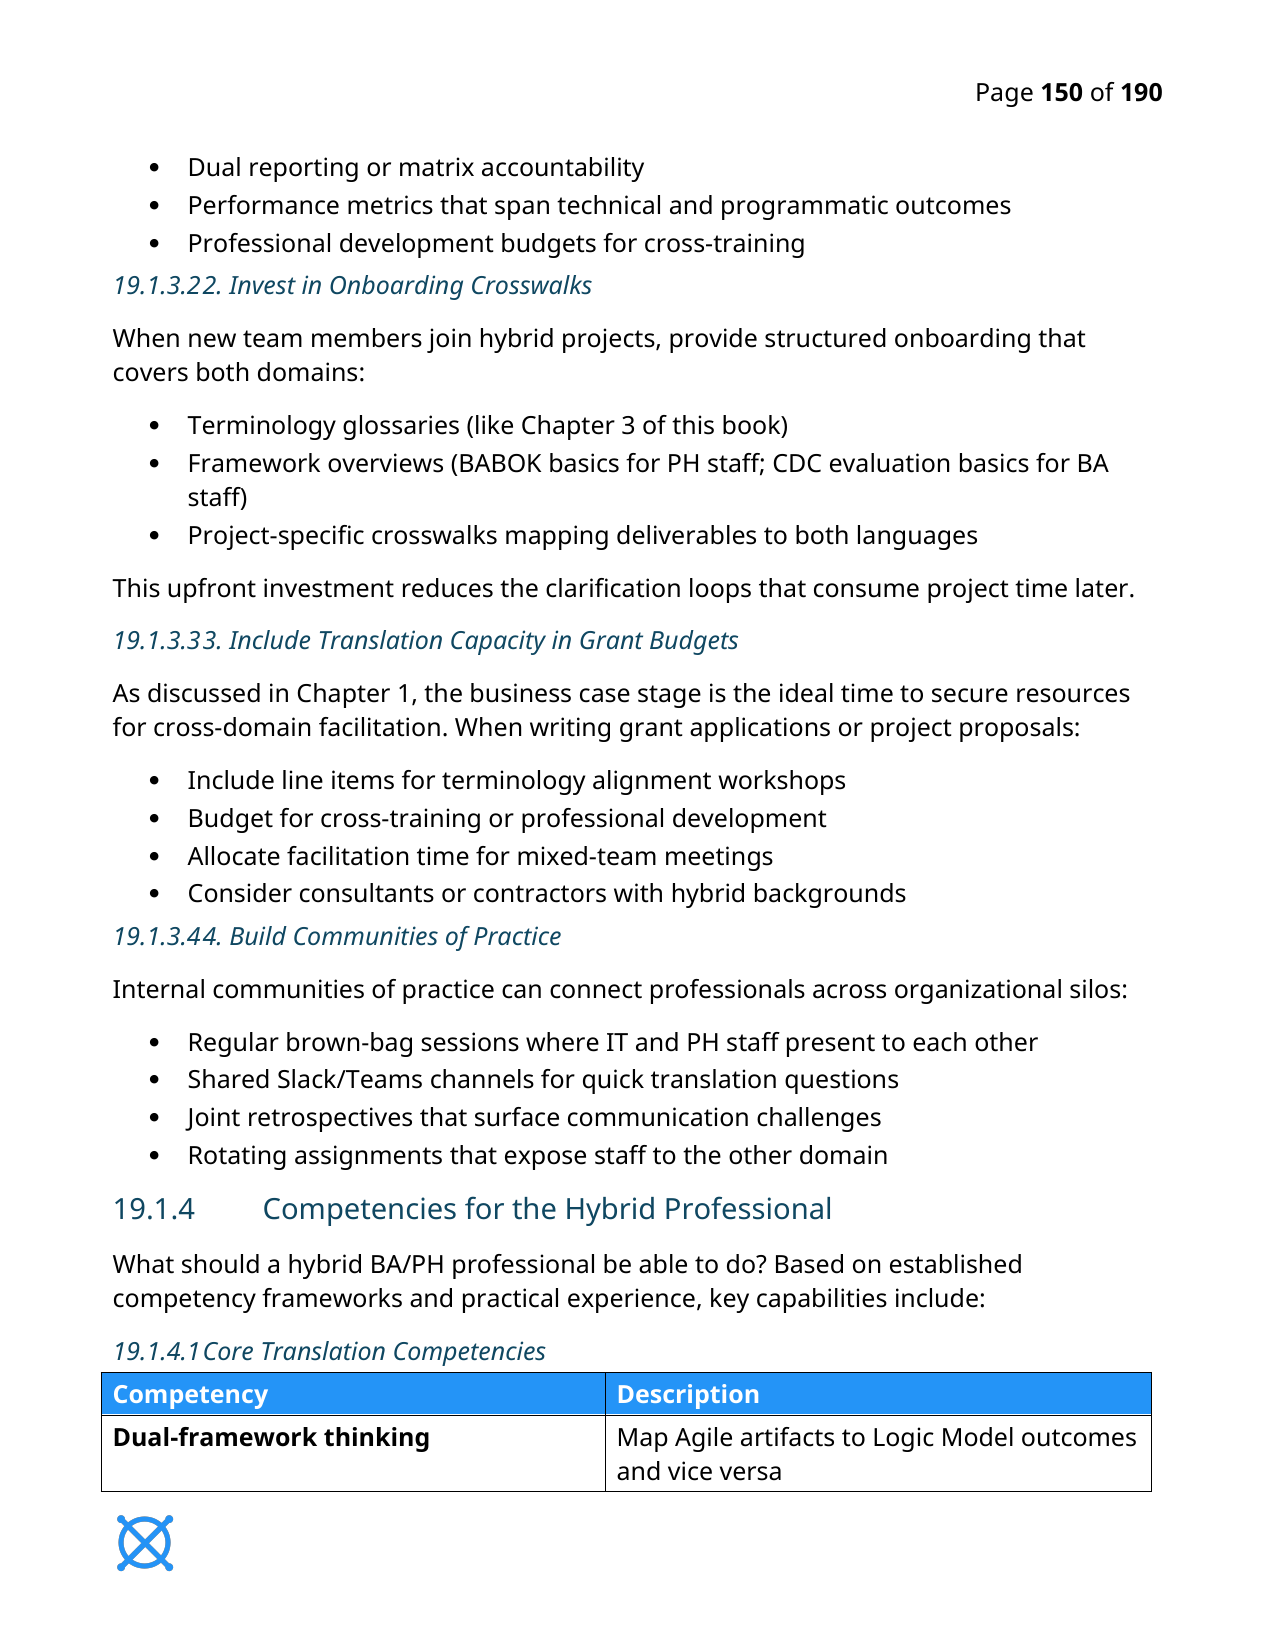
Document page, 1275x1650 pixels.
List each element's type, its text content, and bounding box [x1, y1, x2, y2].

list Rotating assignments that expose staff to the other domain [150, 1138, 1162, 1172]
subtitle 3. Include Translation Capacity in Grant Budgets [112, 623, 1162, 657]
list Framework overviews (BABOK basics for PH staff; CDC evaluation basics for BA staff) [150, 446, 1162, 514]
list Regular brown-bag sessions where IT and PH staff present to each other [150, 1024, 1162, 1058]
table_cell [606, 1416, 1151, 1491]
list Allocate facilitation time for mixed-team meetings [150, 838, 1162, 872]
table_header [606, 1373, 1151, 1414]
text This upfront investment reduces the clarification loops that consume project time later. [112, 570, 1162, 604]
list Professional development budgets for cross-training [150, 226, 1162, 260]
list Consider consultants or contractors with hybrid backgrounds [150, 876, 1162, 910]
text Internal communities of practice can connect professionals across organizational silos: [112, 971, 1162, 1005]
list Include line items for terminology alignment workshops [150, 763, 1162, 797]
list Project-specific crosswalks mapping deliverables to both languages [150, 517, 1162, 551]
subtitle Core Translation Competencies [112, 1334, 1162, 1368]
list Joint retrospectives that surface communication challenges [150, 1100, 1162, 1134]
text As discussed in Chapter 1, the business case stage is the ideal time to secure resources for cross-domain facilitation. When writing grant applications or project proposals: [112, 676, 1162, 744]
list Dual reporting or matrix accountability [150, 150, 1162, 184]
text When new team members join hybrid projects, provide structured onboarding that covers both domains: [112, 321, 1162, 389]
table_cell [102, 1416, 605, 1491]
list Budget for cross-training or professional development [150, 801, 1162, 834]
subtitle 2. Invest in Onboarding Crosswalks [112, 268, 1162, 302]
list Shared Slack/Teams channels for quick translation questions [150, 1062, 1162, 1096]
subtitle 4. Build Communities of Practice [112, 918, 1162, 953]
subtitle Competencies for the Hybrid Professional [112, 1188, 1162, 1228]
list Performance metrics that span technical and programmatic outcomes [150, 188, 1162, 222]
list Terminology glossaries (like Chapter 3 of this book) [150, 408, 1162, 442]
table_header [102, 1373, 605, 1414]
text What should a hybrid BA/PH professional be able to do? Based on established competency frameworks and practical experience, key capabilities include: [112, 1247, 1162, 1315]
picture [112, 1511, 177, 1575]
